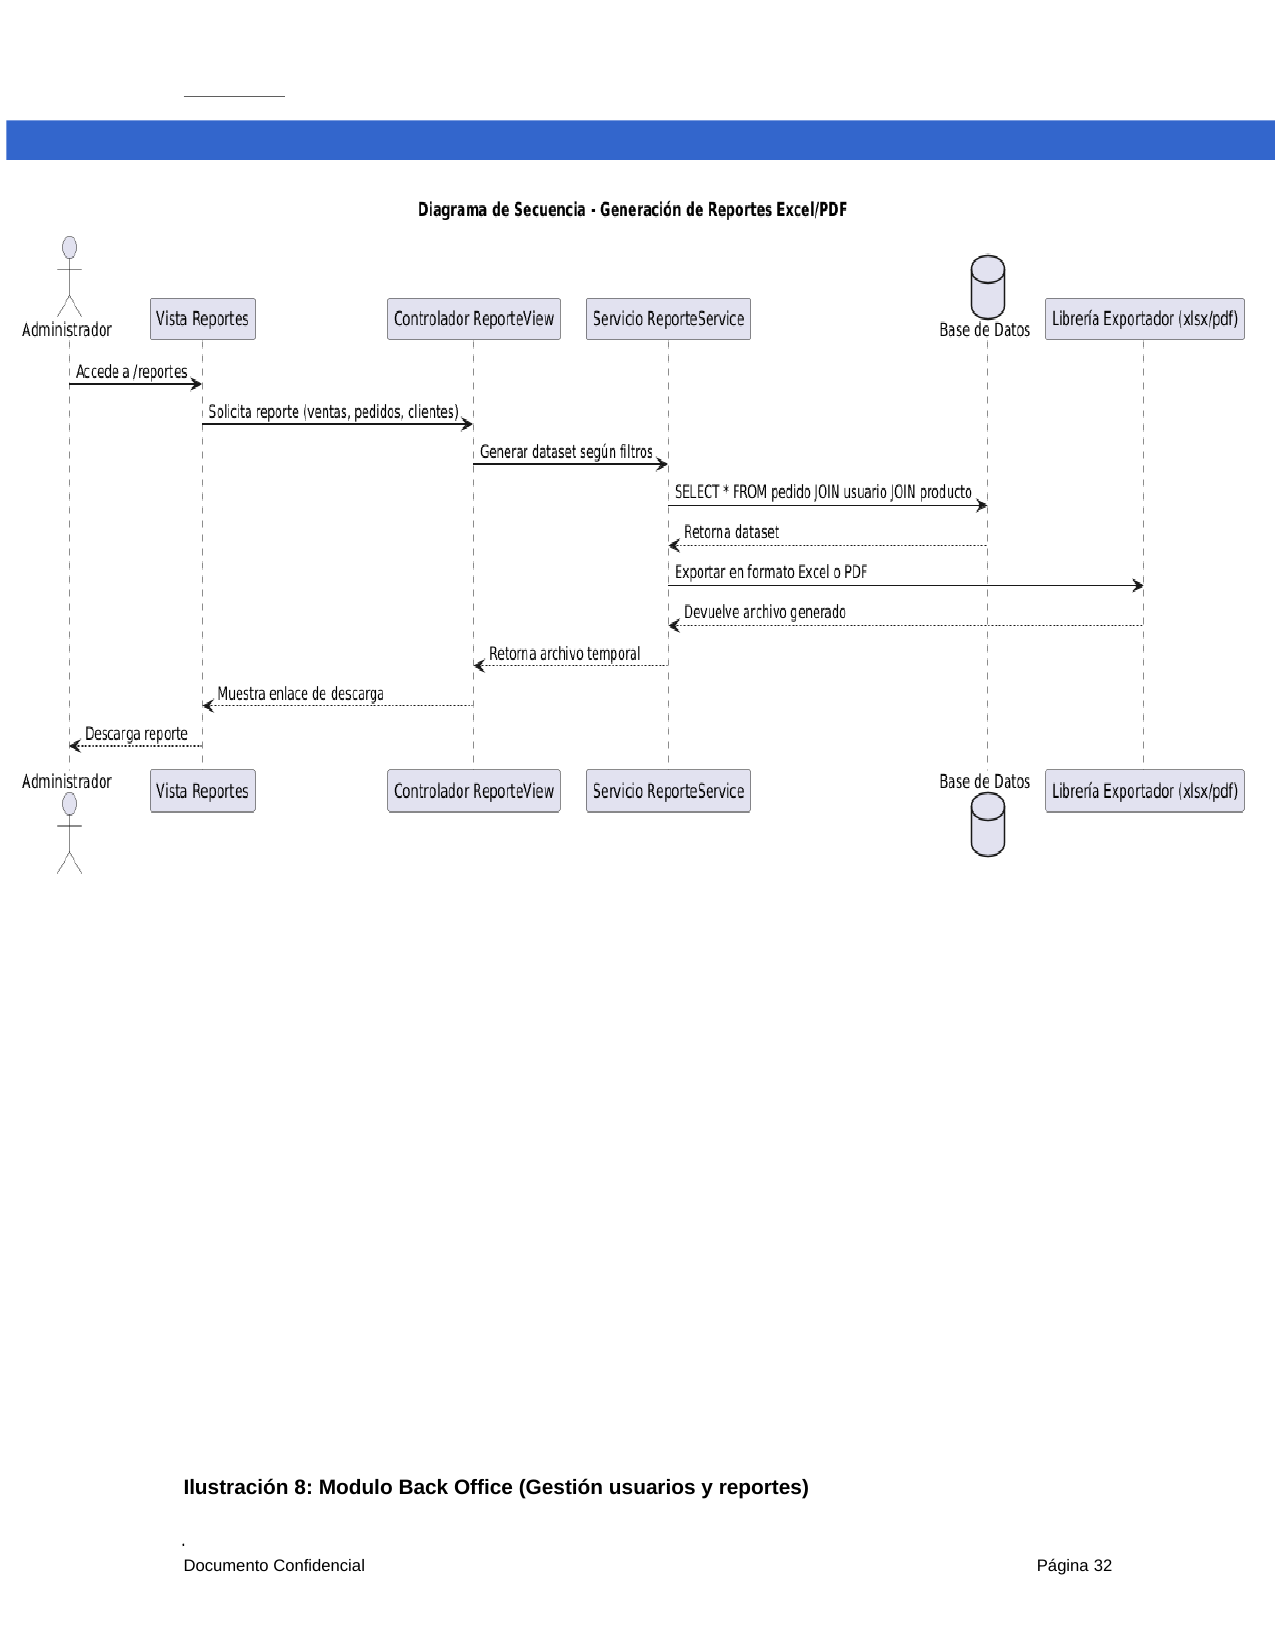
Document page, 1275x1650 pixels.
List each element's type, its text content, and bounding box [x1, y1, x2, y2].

picture [17, 178, 1248, 881]
text Ilustración 8: Modulo Back Office (Gestión usuarios y reportes) [183, 1474, 1125, 1498]
